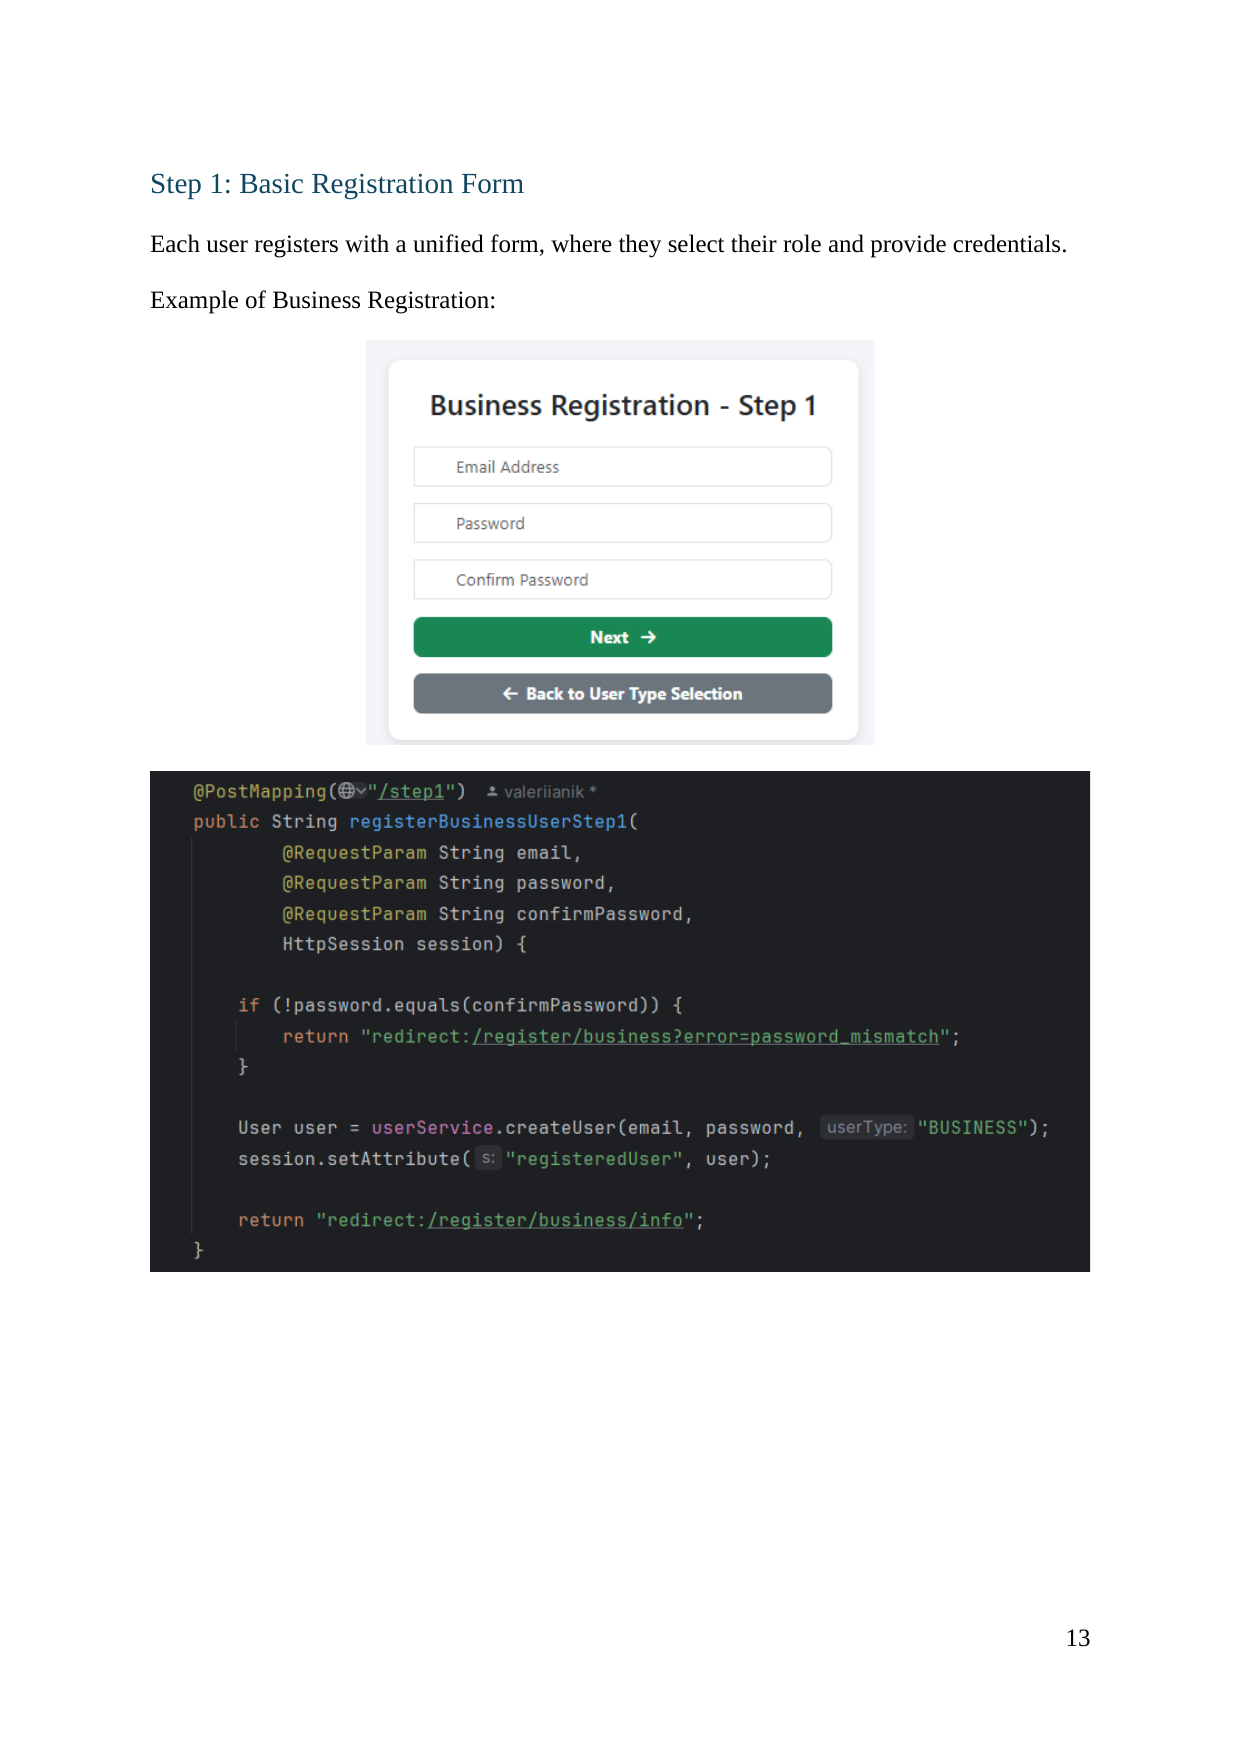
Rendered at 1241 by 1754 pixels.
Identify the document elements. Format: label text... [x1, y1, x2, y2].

subtitle Step 1: Basic Registration Form [150, 167, 1090, 200]
text Each user registers with a unified form, where they select their role and provide credentials. [150, 229, 1090, 258]
picture [150, 771, 1091, 1272]
picture [365, 340, 875, 745]
text Example of Business Registration: [150, 285, 1090, 314]
